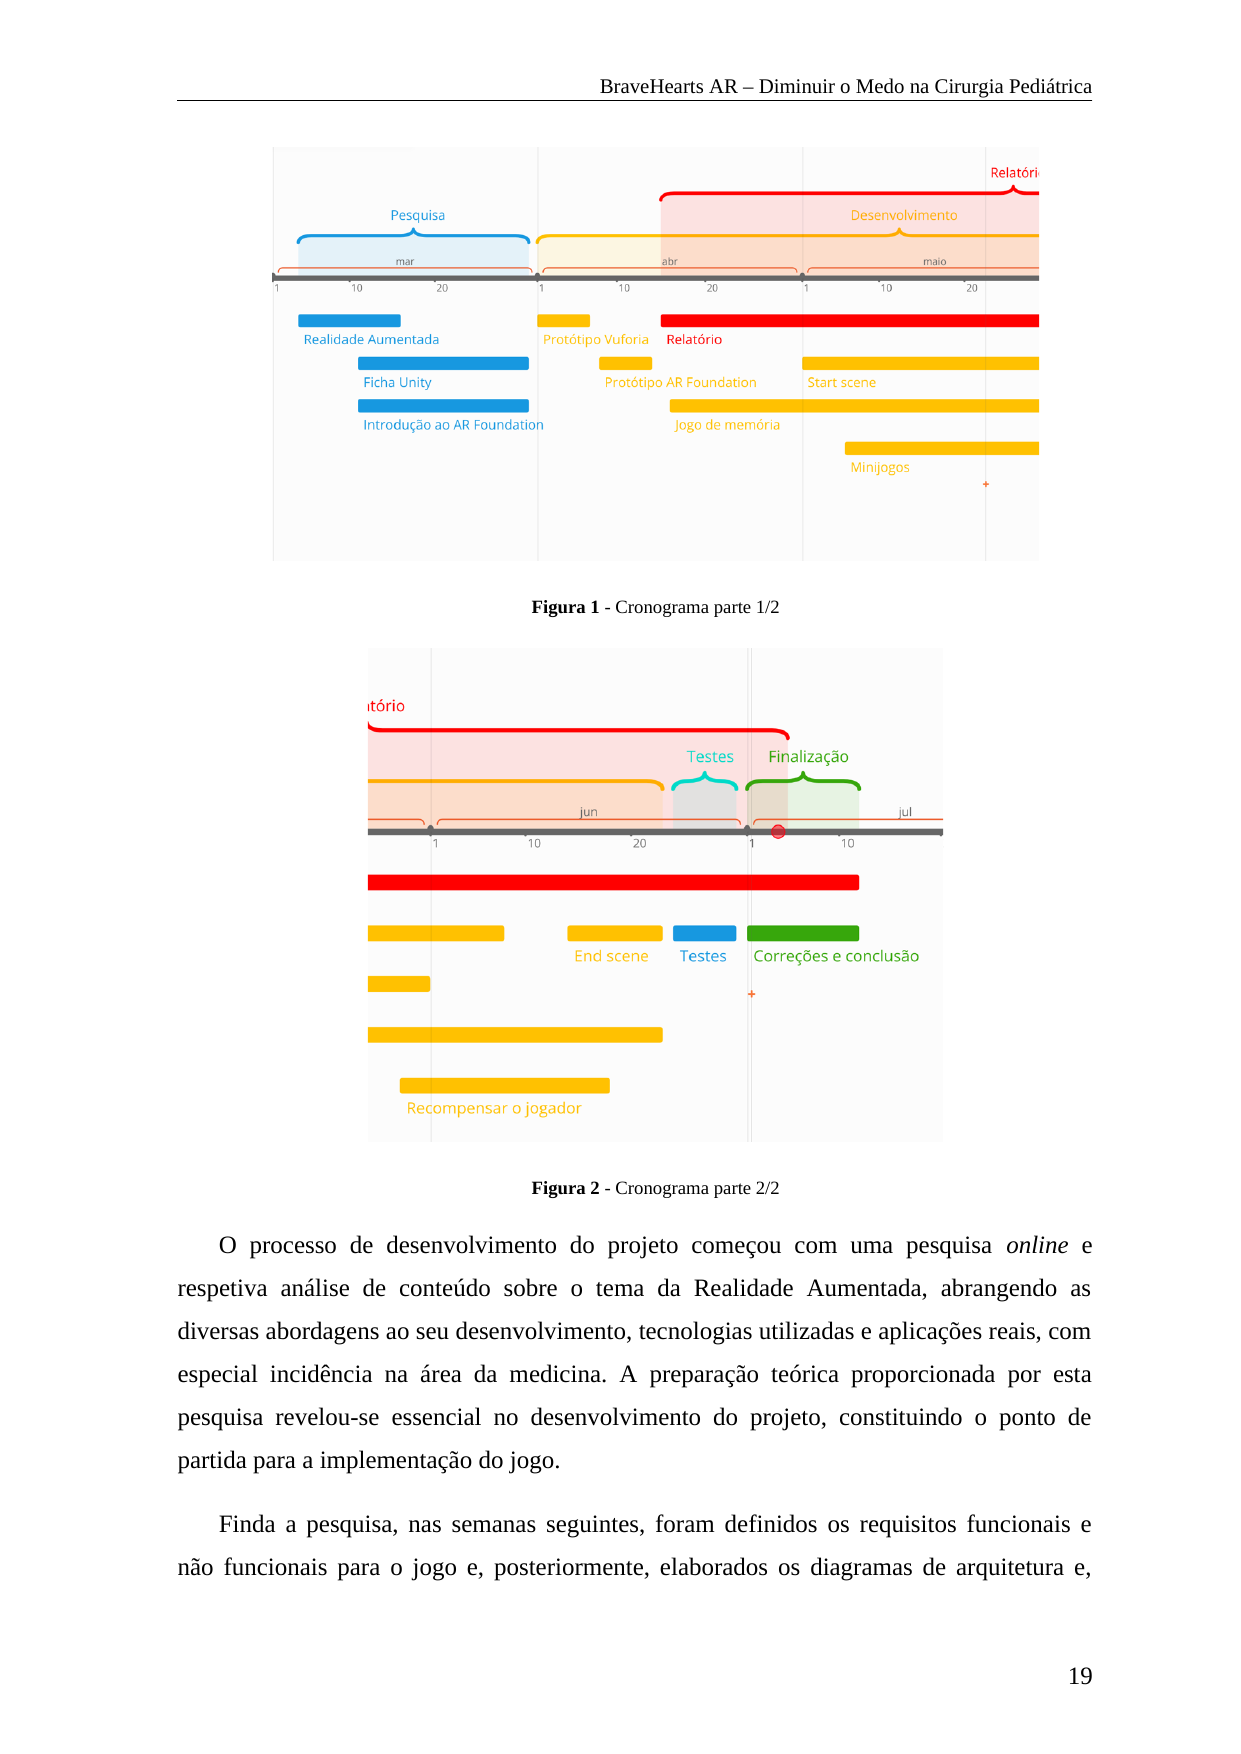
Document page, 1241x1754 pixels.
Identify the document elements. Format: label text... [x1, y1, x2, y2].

picture [367, 648, 944, 1142]
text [177, 1509, 1092, 1581]
text Figura 2 - Cronograma parte 2/2 [177, 1177, 1092, 1198]
picture [272, 147, 1040, 561]
text O processo de desenvolvimento do projeto começou com uma pesquisa online e respetiva análise de conteúdo sobre o tema da Realidade Aumentada, abrangendo as diversas abordagens ao seu desenvolvimento, tecnologias utilizadas e aplicações reais, com especial incidência na área da medicina. A preparação teórica proporcionada por esta pesquisa revelou-se essencial no desenvolvimento do projeto, constituindo o ponto de partida para a implementação do jogo. [177, 1230, 1092, 1474]
text Figura 1 - Cronograma parte 1/2 [177, 596, 1092, 617]
